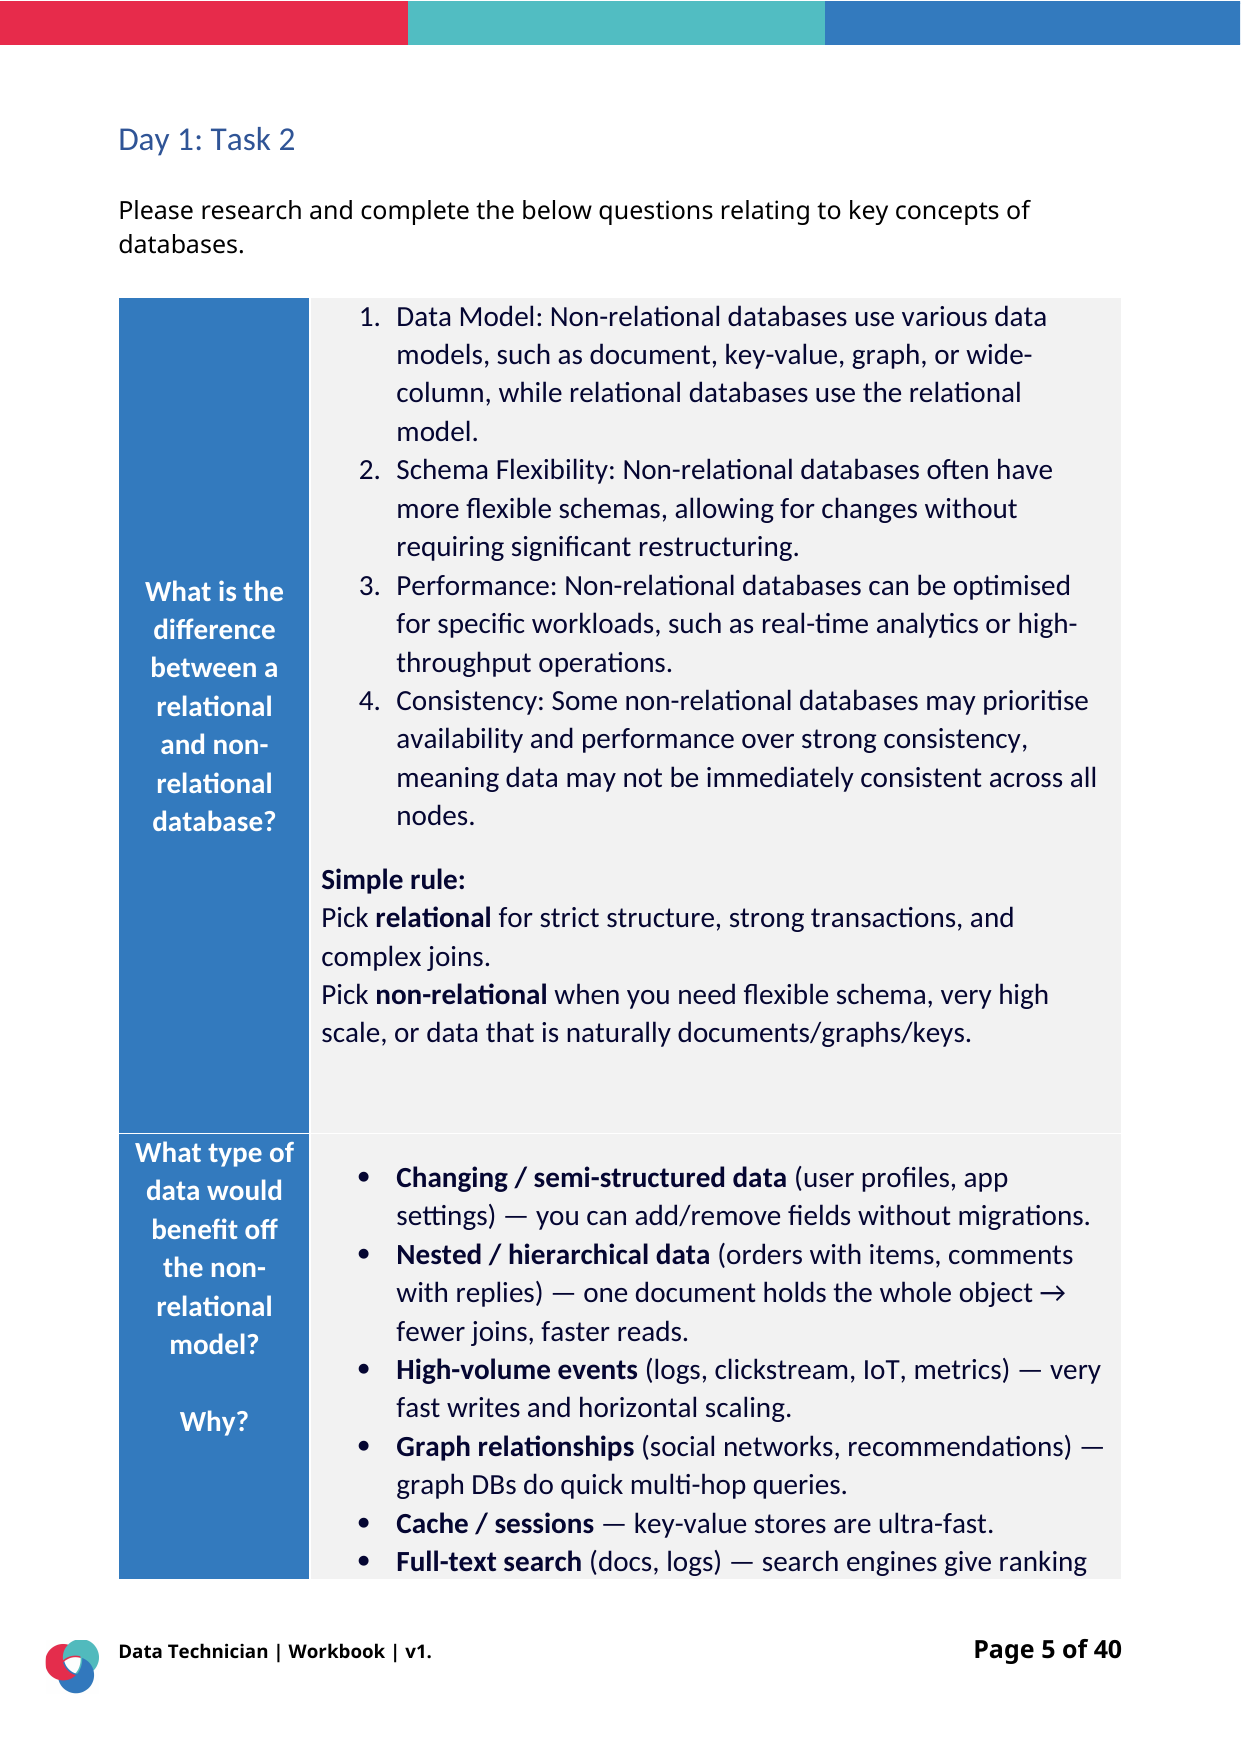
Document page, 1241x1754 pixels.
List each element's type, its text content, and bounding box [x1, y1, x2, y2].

picture [45, 1640, 100, 1694]
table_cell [119, 1134, 309, 1579]
table_header What is the difference between a relational and non-relational database? [119, 298, 309, 1133]
subtitle Day 1: Task 2 [118, 118, 1122, 159]
text Please research and complete the below questions relating to key concepts of databases. [118, 193, 1122, 261]
table_header Data Model: Non-relational databases use various data models, such as document, key-value, graph, or wide-column, while relational databases use the relational model. Schema Flexibility: Non-relational databases often have more flexible schemas, allowing for changes without requiring significant restructuring. Performance: Non-relational databases can be optimised for specific workloads, such as real-time analytics or high-throughput operations. Consistency: Some non-relational databases may prioritise availability and performance over strong consistency, meaning data may not be immediately consistent across all nodes. Simple rule: Pick relational for strict structure, strong transactions, and complex joins. Pick non-relational when you need flexible schema, very high scale, or data that is naturally documents/graphs/keys. [311, 298, 1121, 1133]
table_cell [311, 1134, 1121, 1579]
